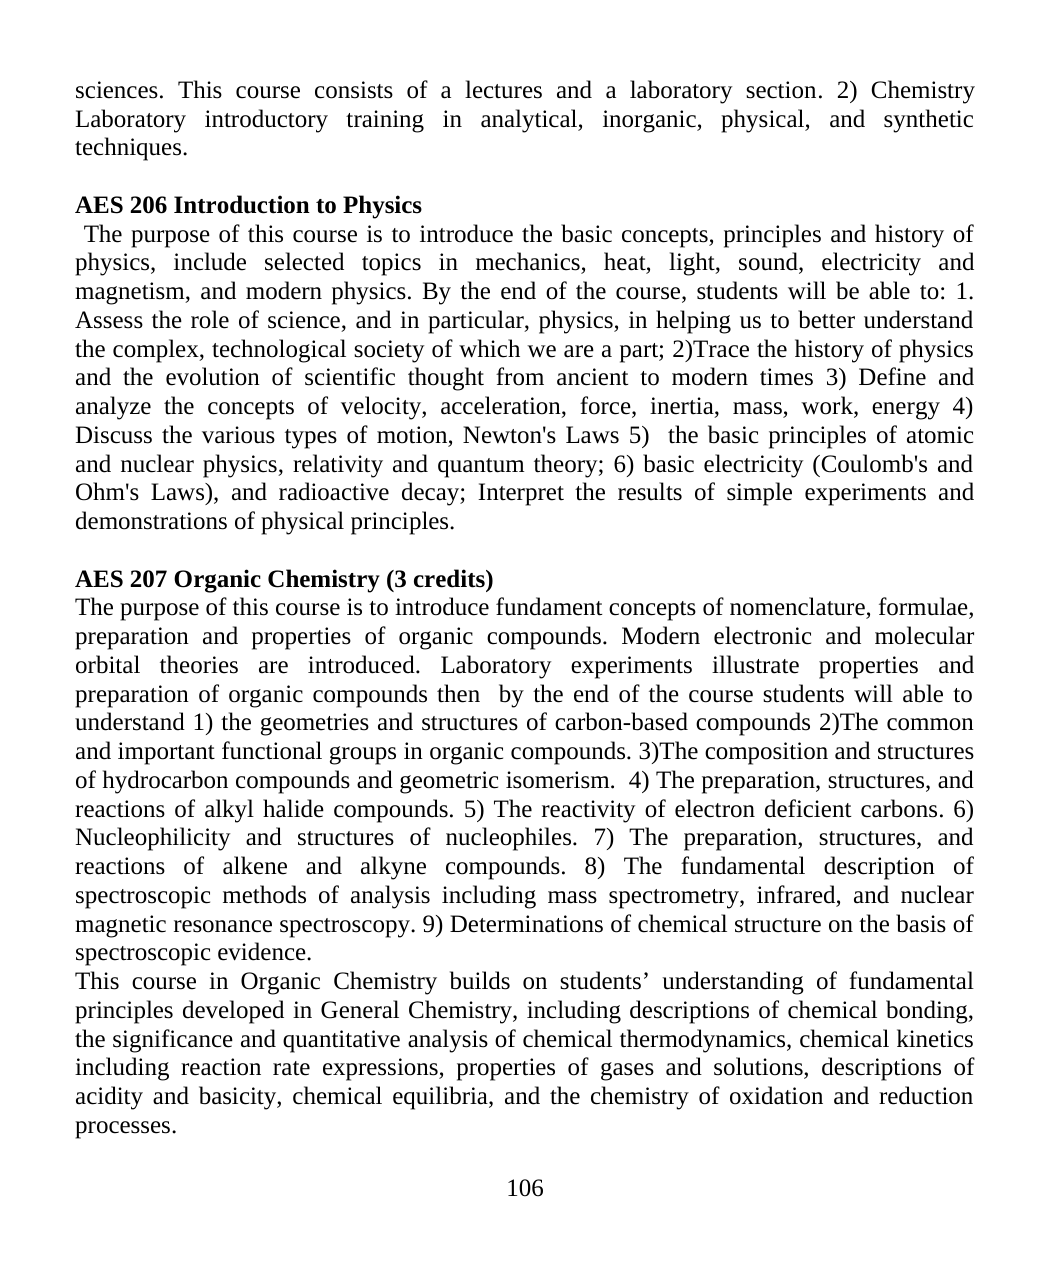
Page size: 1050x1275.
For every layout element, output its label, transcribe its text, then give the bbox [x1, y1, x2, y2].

text AES 207 Organic Chemistry (3 credits) [75, 564, 975, 592]
text The purpose of this course is to introduce the basic concepts, principles and history of physics, include selected topics in mechanics, heat, light, sound, electricity and magnetism, and modern physics. By the end of the course, students will be able to: 1. Assess the role of science, and in particular, physics, in helping us to better understand the complex, technological society of which we are a part; 2)Trace the history of physics and the evolution of scientific thought from ancient to modern times 3) Define and analyze the concepts of velocity, acceleration, force, inertia, mass, work, energy 4) Discuss the various types of motion, Newton's Laws 5) the basic principles of atomic and nuclear physics, relativity and quantum theory; 6) basic electricity (Coulomb's and Ohm's Laws), and radioactive decay; Interpret the results of simple experiments and demonstrations of physical principles. [75, 219, 975, 535]
text This course in Organic Chemistry builds on students’ understanding of fundamental principles developed in General Chemistry, including descriptions of chemical bonding, the significance and quantitative analysis of chemical thermodynamics, chemical kinetics including reaction rate expressions, properties of gases and solutions, descriptions of acidity and basicity, chemical equilibria, and the chemistry of oxidation and reduction processes. [75, 966, 975, 1139]
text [75, 75, 975, 161]
text The purpose of this course is to introduce fundament concepts of nomenclature, formulae, preparation and properties of organic compounds. Modern electronic and molecular orbital theories are introduced. Laboratory experiments illustrate properties and preparation of organic compounds then by the end of the course students will able to understand 1) the geometries and structures of carbon-based compounds 2)The common and important functional groups in organic compounds. 3)The composition and structures of hydrocarbon compounds and geometric isomerism. 4) The preparation, structures, and reactions of alkyl halide compounds. 5) The reactivity of electron deficient carbons. 6) Nucleophilicity and structures of nucleophiles. 7) The preparation, structures, and reactions of alkene and alkyne compounds. 8) The fundamental description of spectroscopic methods of analysis including mass spectrometry, infrared, and nuclear magnetic resonance spectroscopy. 9) Determinations of chemical structure on the basis of spectroscopic evidence. [75, 592, 975, 966]
text AES 206 Introduction to Physics [75, 190, 975, 219]
